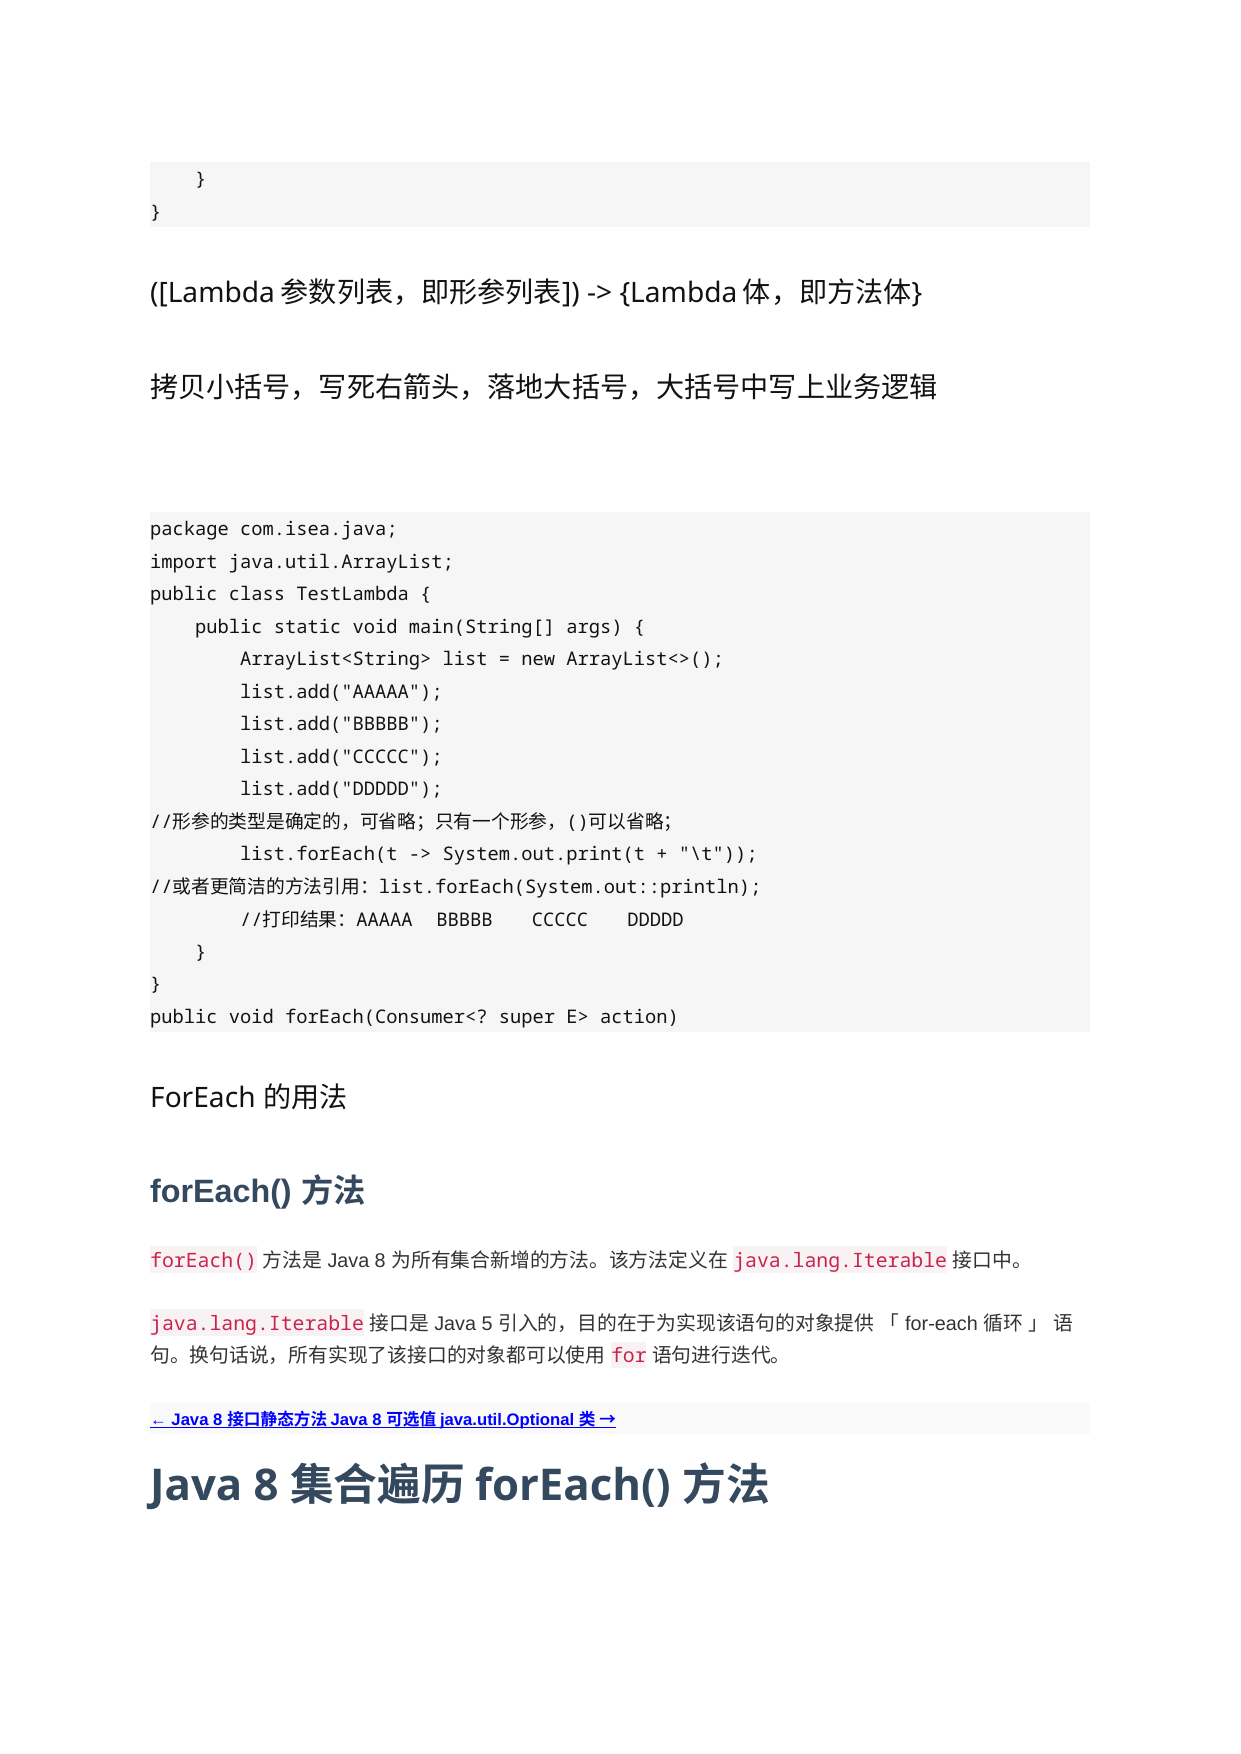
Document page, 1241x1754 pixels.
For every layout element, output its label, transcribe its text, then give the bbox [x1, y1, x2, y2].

text forEach() 方法是 Java 8 为所有集合新增的方法。该方法定义在 java.lang.Iterable 接口中。 [150, 1243, 1090, 1276]
text //打印结果：AAAAA BBBBB CCCCC DDDDD [150, 902, 1090, 934]
text list.add("DDDDD"); [150, 772, 1090, 804]
text import java.util.ArrayList; [150, 544, 1090, 577]
text } [150, 162, 1090, 194]
text ArrayList<String> list = new ArrayList<>(); [150, 642, 1090, 674]
text ← Java 8 接口静态方法Java 8 可选值 java.util.Optional 类 → [150, 1402, 1090, 1434]
text ([Lambda参数列表，即形参列表]) -> {Lambda体，即方法体} [150, 258, 1090, 323]
text package com.isea.java; [150, 512, 1090, 544]
text } [150, 194, 1090, 227]
text public void forEach(Consumer<? super E> action) [150, 999, 1090, 1032]
text list.forEach(t -> System.out.print(t + "\t")); [150, 837, 1090, 869]
subtitle Java 8 集合遍历 forEach() 方法 [150, 1449, 1090, 1514]
text 拷贝小括号，写死右箭头，落地大括号，大括号中写上业务逻辑 [150, 353, 1090, 418]
text //或者更简洁的方法引用：list.forEach(System.out::println); [150, 869, 1090, 902]
text list.add("AAAAA"); [150, 674, 1090, 707]
text java.lang.Iterable 接口是 Java 5 引入的，目的在于为实现该语句的对象提供 「 for-each 循环 」 语句。换句话说，所有实现了该接口的对象都可以使用 for 语句进行迭代。 [150, 1306, 1090, 1371]
text public class TestLambda { [150, 577, 1090, 609]
text public static void main(String[] args) { [150, 609, 1090, 642]
text ForEach 的用法 [150, 1063, 1090, 1128]
text list.add("CCCCC"); [150, 739, 1090, 772]
subtitle forEach() 方法 [150, 1158, 1090, 1223]
text list.add("BBBBB"); [150, 707, 1090, 739]
text } [150, 967, 1090, 999]
text //形参的类型是确定的，可省略；只有一个形参，()可以省略； [150, 804, 1090, 837]
text } [150, 934, 1090, 967]
